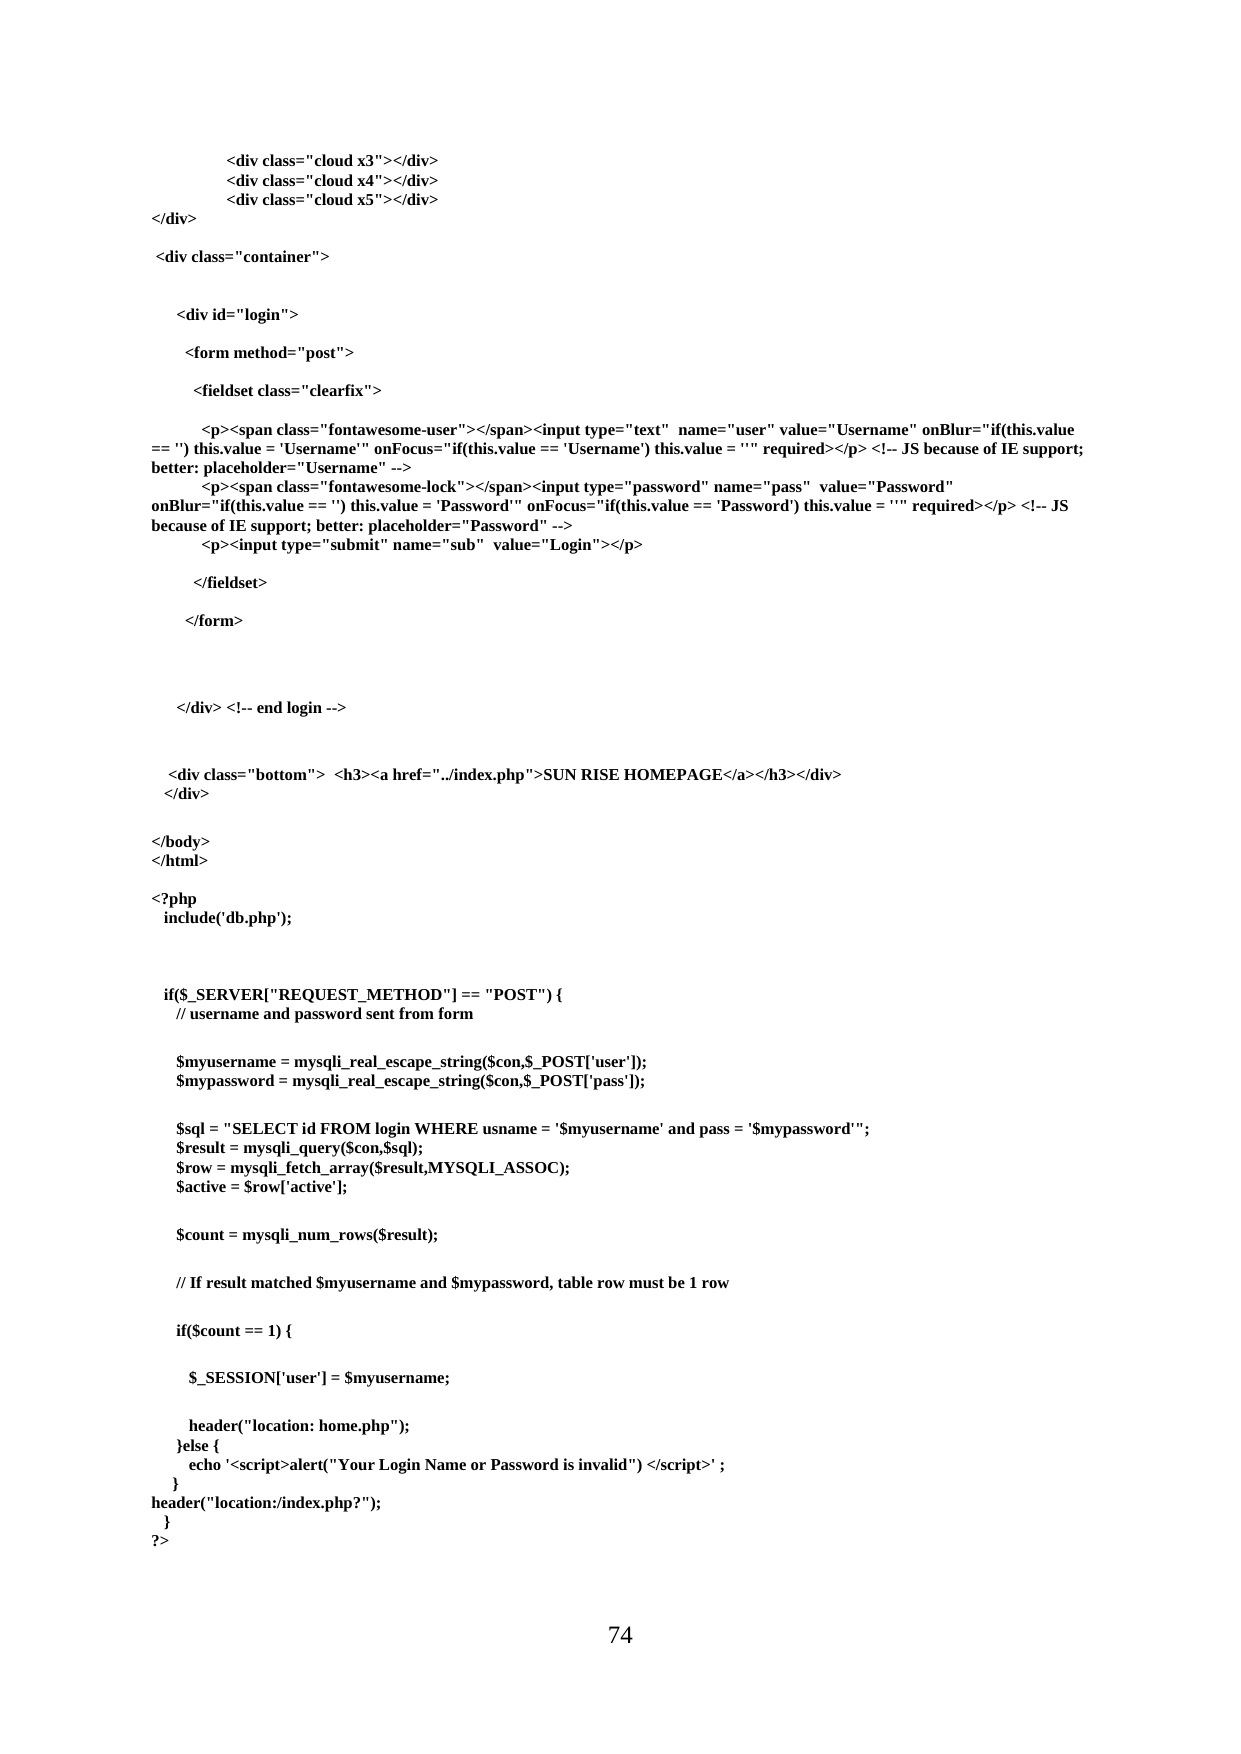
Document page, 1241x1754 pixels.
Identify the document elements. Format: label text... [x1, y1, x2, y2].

text <form method="post"> [151, 343, 1089, 362]
text </div> [151, 209, 1089, 228]
text header("location:/index.php?"); [151, 1493, 1089, 1512]
text </body> [151, 832, 1089, 851]
text }else { [151, 1435, 1089, 1454]
text if($count == 1) { [151, 1320, 1089, 1339]
text $active = $row['active']; [151, 1177, 1089, 1196]
text <p><span class="fontawesome-user"></span><input type="text" name="user" value="Username" onBlur="if(this.value == '') this.value = 'Username'" onFocus="if(this.value == 'Username') this.value = ''" required></p> <!-- JS because of IE support; better: placeholder="Username" --> [151, 419, 1089, 477]
text // If result matched $myusername and $mypassword, table row must be 1 row [151, 1272, 1089, 1292]
text include('db.php'); [151, 908, 1089, 927]
text // username and password sent from form [151, 1004, 1089, 1023]
text </html> [151, 851, 1089, 870]
text ?> [151, 1531, 1089, 1550]
text header("location: home.php"); [151, 1416, 1089, 1435]
text <div id="login"> [151, 304, 1089, 324]
text } [151, 1512, 1089, 1531]
text </form> [151, 611, 1089, 630]
text $_SESSION['user'] = $myusername; [151, 1368, 1089, 1387]
text </div> [151, 784, 1089, 803]
text <div class="cloud x3"></div> [151, 151, 1089, 170]
text <fieldset class="clearfix"> [151, 381, 1089, 400]
text <p><span class="fontawesome-lock"></span><input type="password" name="pass" value="Password" onBlur="if(this.value == '') this.value = 'Password'" onFocus="if(this.value == 'Password') this.value = ''" required></p> <!-- JS because of IE support; better: placeholder="Password" --> [151, 477, 1089, 534]
text $myusername = mysqli_real_escape_string($con,$_POST['user']); [151, 1052, 1089, 1071]
text <p><input type="submit" name="sub" value="Login"></p> [151, 534, 1089, 554]
text $count = mysqli_num_rows($result); [151, 1224, 1089, 1244]
text $row = mysqli_fetch_array($result,MYSQLI_ASSOC); [151, 1157, 1089, 1177]
text $mypassword = mysqli_real_escape_string($con,$_POST['pass']); [151, 1071, 1089, 1090]
text <div class="cloud x5"></div> [151, 189, 1089, 209]
text <div class="bottom"> <h3><a href="../index.php">SUN RISE HOMEPAGE</a></h3></div> [151, 764, 1089, 784]
text echo '<script>alert("Your Login Name or Password is invalid") </script>' ; [151, 1454, 1089, 1474]
text </div> <!-- end login --> [151, 697, 1089, 717]
text } [151, 1474, 1089, 1493]
text <div class="container"> [151, 247, 1089, 266]
text $sql = "SELECT id FROM login WHERE usname = '$myusername' and pass = '$mypassword'"; [151, 1119, 1089, 1138]
text if($_SERVER["REQUEST_METHOD"] == "POST") { [151, 985, 1089, 1004]
text <div class="cloud x4"></div> [151, 170, 1089, 189]
text $result = mysqli_query($con,$sql); [151, 1138, 1089, 1157]
text <?php [151, 889, 1089, 908]
text </fieldset> [151, 573, 1089, 592]
